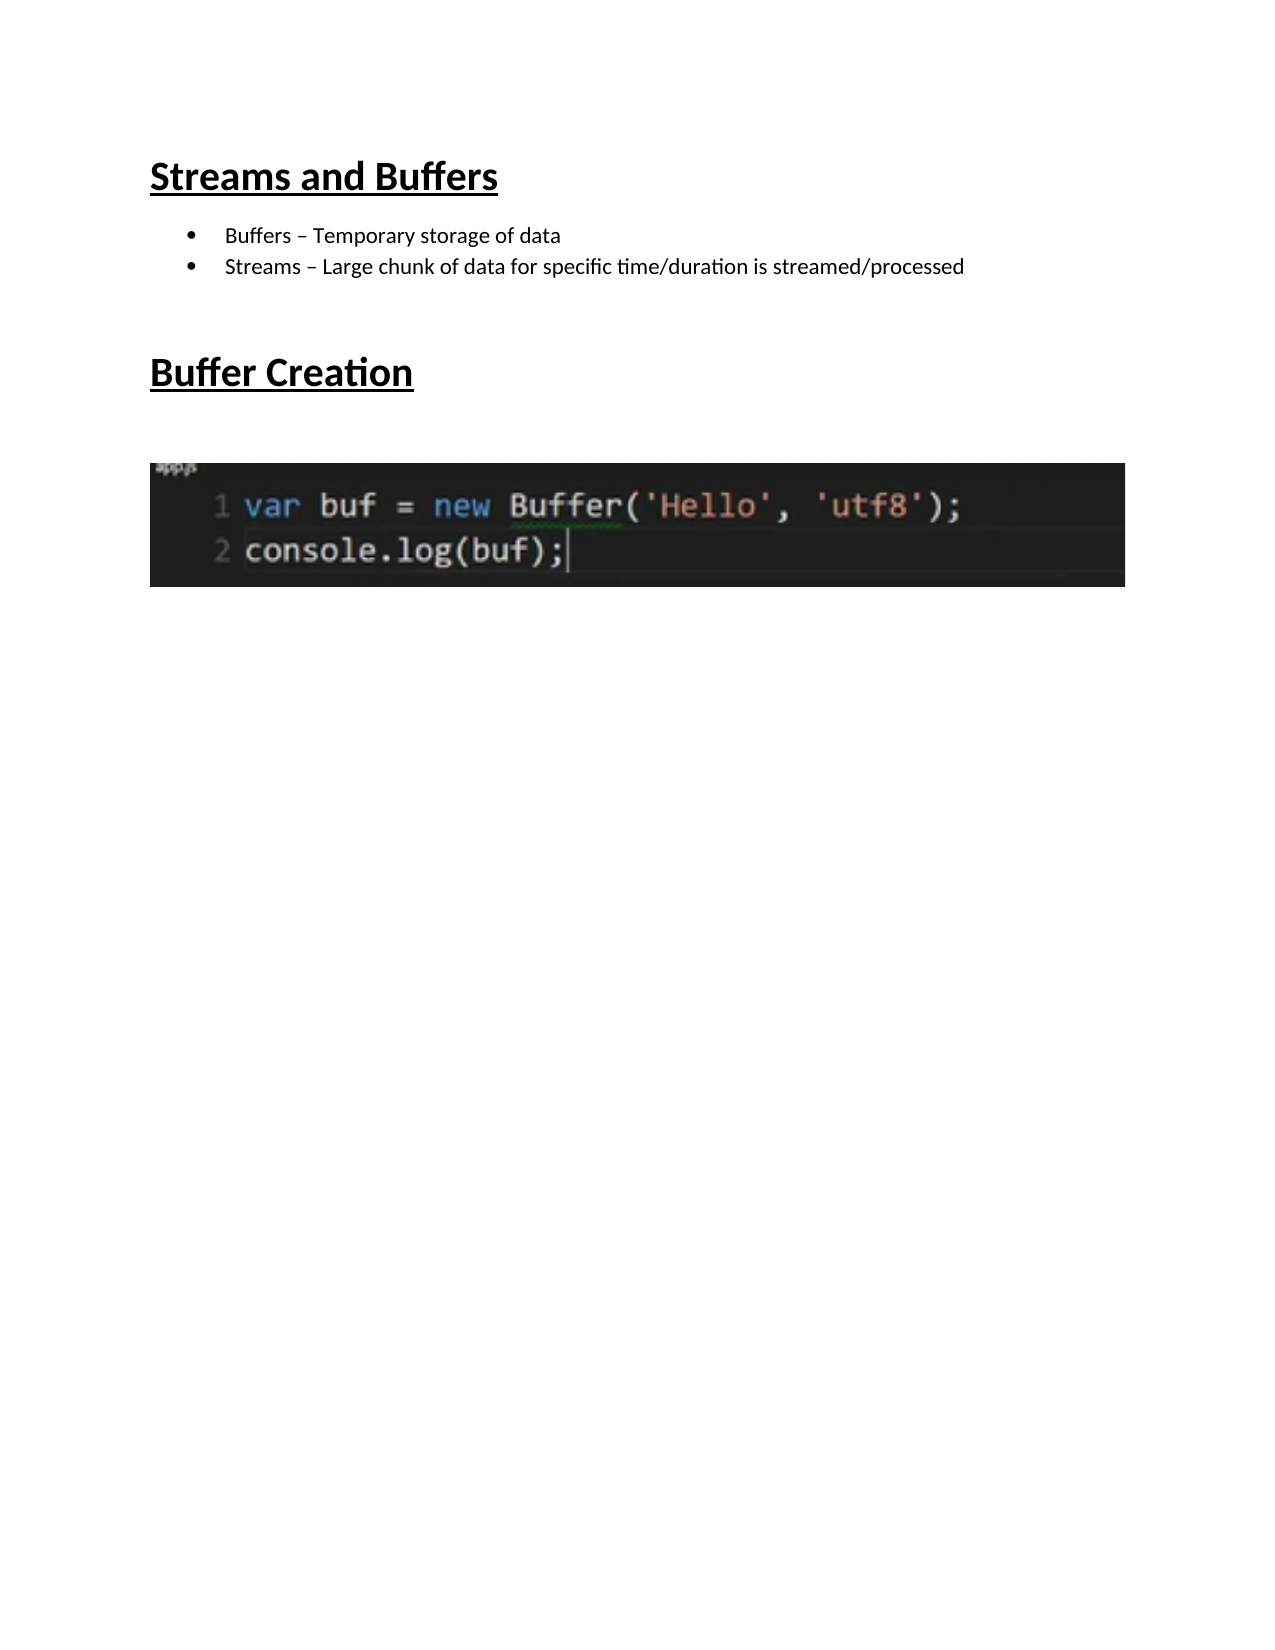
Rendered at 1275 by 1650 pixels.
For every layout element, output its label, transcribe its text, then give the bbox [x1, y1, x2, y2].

list Streams – Large chunk of data for specific time/duration is streamed/processed [187, 252, 1125, 280]
list Buffers – Temporary storage of data [187, 222, 1125, 249]
picture [150, 463, 1125, 587]
text Streams and Buffers [150, 150, 1125, 201]
text Buffer Creation [150, 346, 1125, 396]
